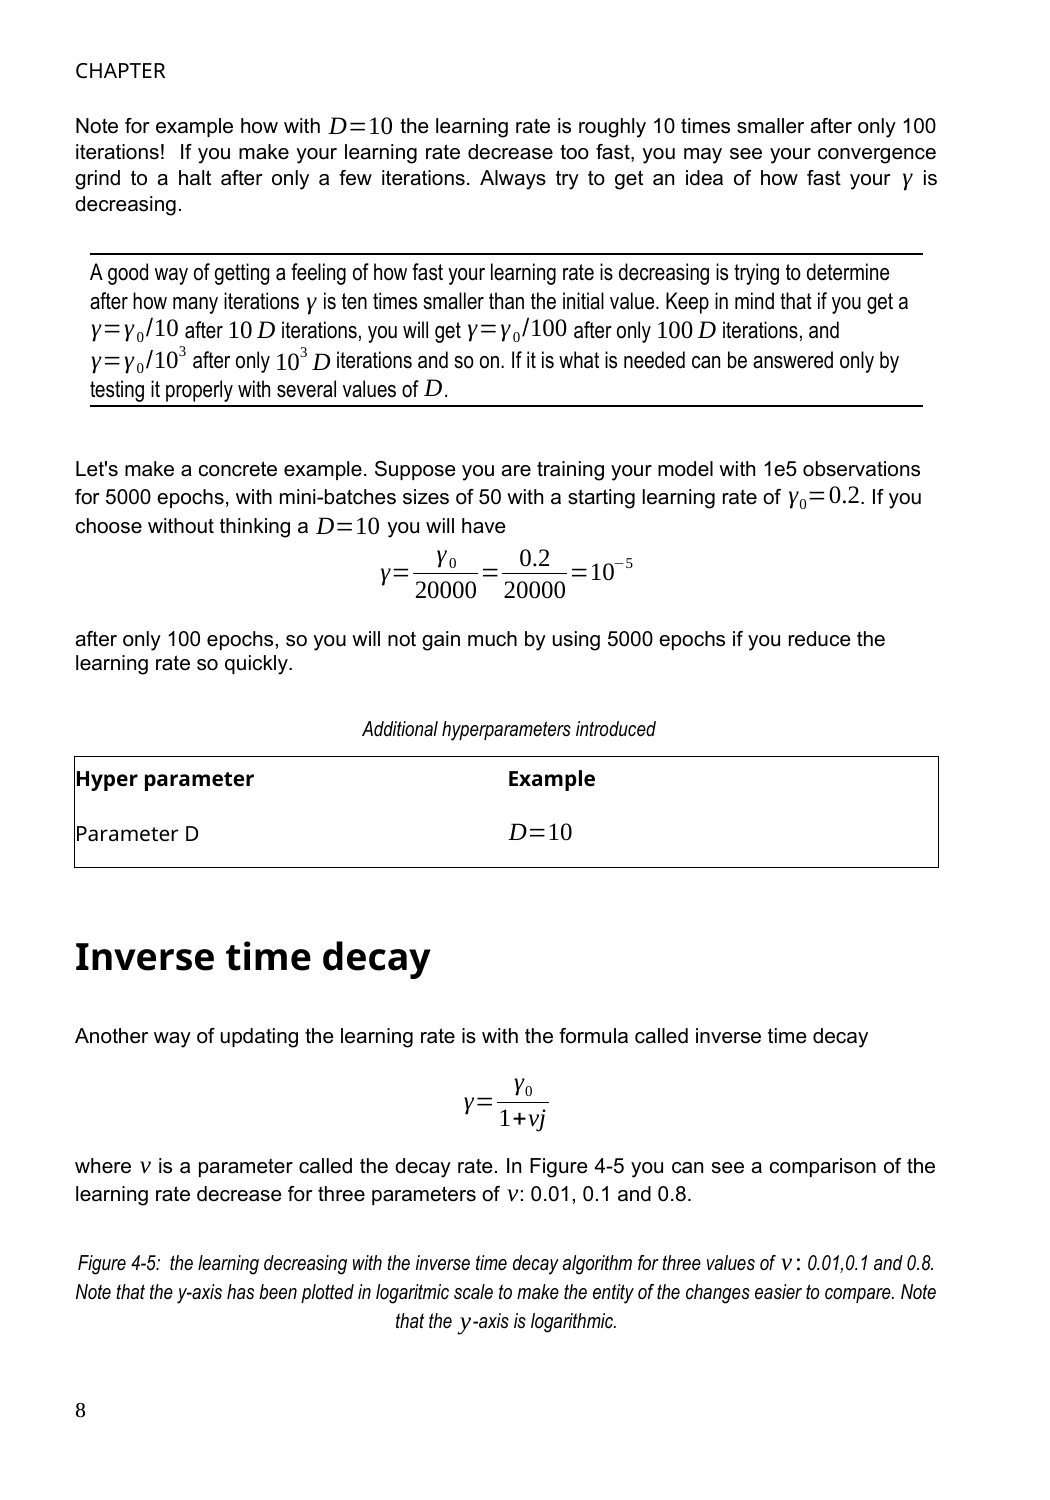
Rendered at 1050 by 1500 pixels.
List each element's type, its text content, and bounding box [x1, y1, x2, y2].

text Additional hyperparameters introduced [75, 716, 937, 740]
text Figure 4-5: the learning decreasing with the inverse time decay algorithm for three values of 0.01,0.1 and 0.8. Note that the y-axis has been plotted in logaritmic scale to make the entity of the changes easier to compare. Note that the -axis is logarithmic. [75, 1249, 937, 1335]
text Another way of updating the learning rate is with the formula called inverse time decay [75, 1024, 937, 1048]
table_header Example [507, 757, 938, 802]
table_cell [507, 802, 938, 867]
text Let's make a concrete example. Suppose you are training your model with 1e5 observations for 5000 epochs, with mini-batches sizes of 50 with a starting learning rate of . If you choose without thinking a you will have [75, 457, 937, 540]
table_header Hyper parameter [75, 757, 507, 802]
text after only 100 epochs, so you will not gain much by using 5000 epochs if you reduce the learning rate so quickly. [75, 627, 937, 675]
text where is a parameter called the decay rate. In Figure 4-5 you can see a comparison of the learning rate decrease for three parameters of : 0.01, 0.1 and 0.8. [75, 1152, 937, 1207]
subtitle Inverse time decay [75, 930, 937, 981]
text Note for example how with the learning rate is roughly 10 times smaller after only 100 iterations! If you make your learning rate decrease too fast, you may see your convergence grind to a halt after only a few iterations. Always try to get an idea of how fast your is decreasing. [75, 112, 937, 216]
text A good way of getting a feeling of how fast your learning rate is decreasing is trying to determine after how many iterations is ten times smaller than the initial value. Keep in mind that if you get a after iterations, you will get after only iterations, and after only iterations and so on. If it is what is needed can be answered only by testing it properly with several values of . [90, 255, 923, 405]
table_cell Parameter D [75, 802, 507, 867]
